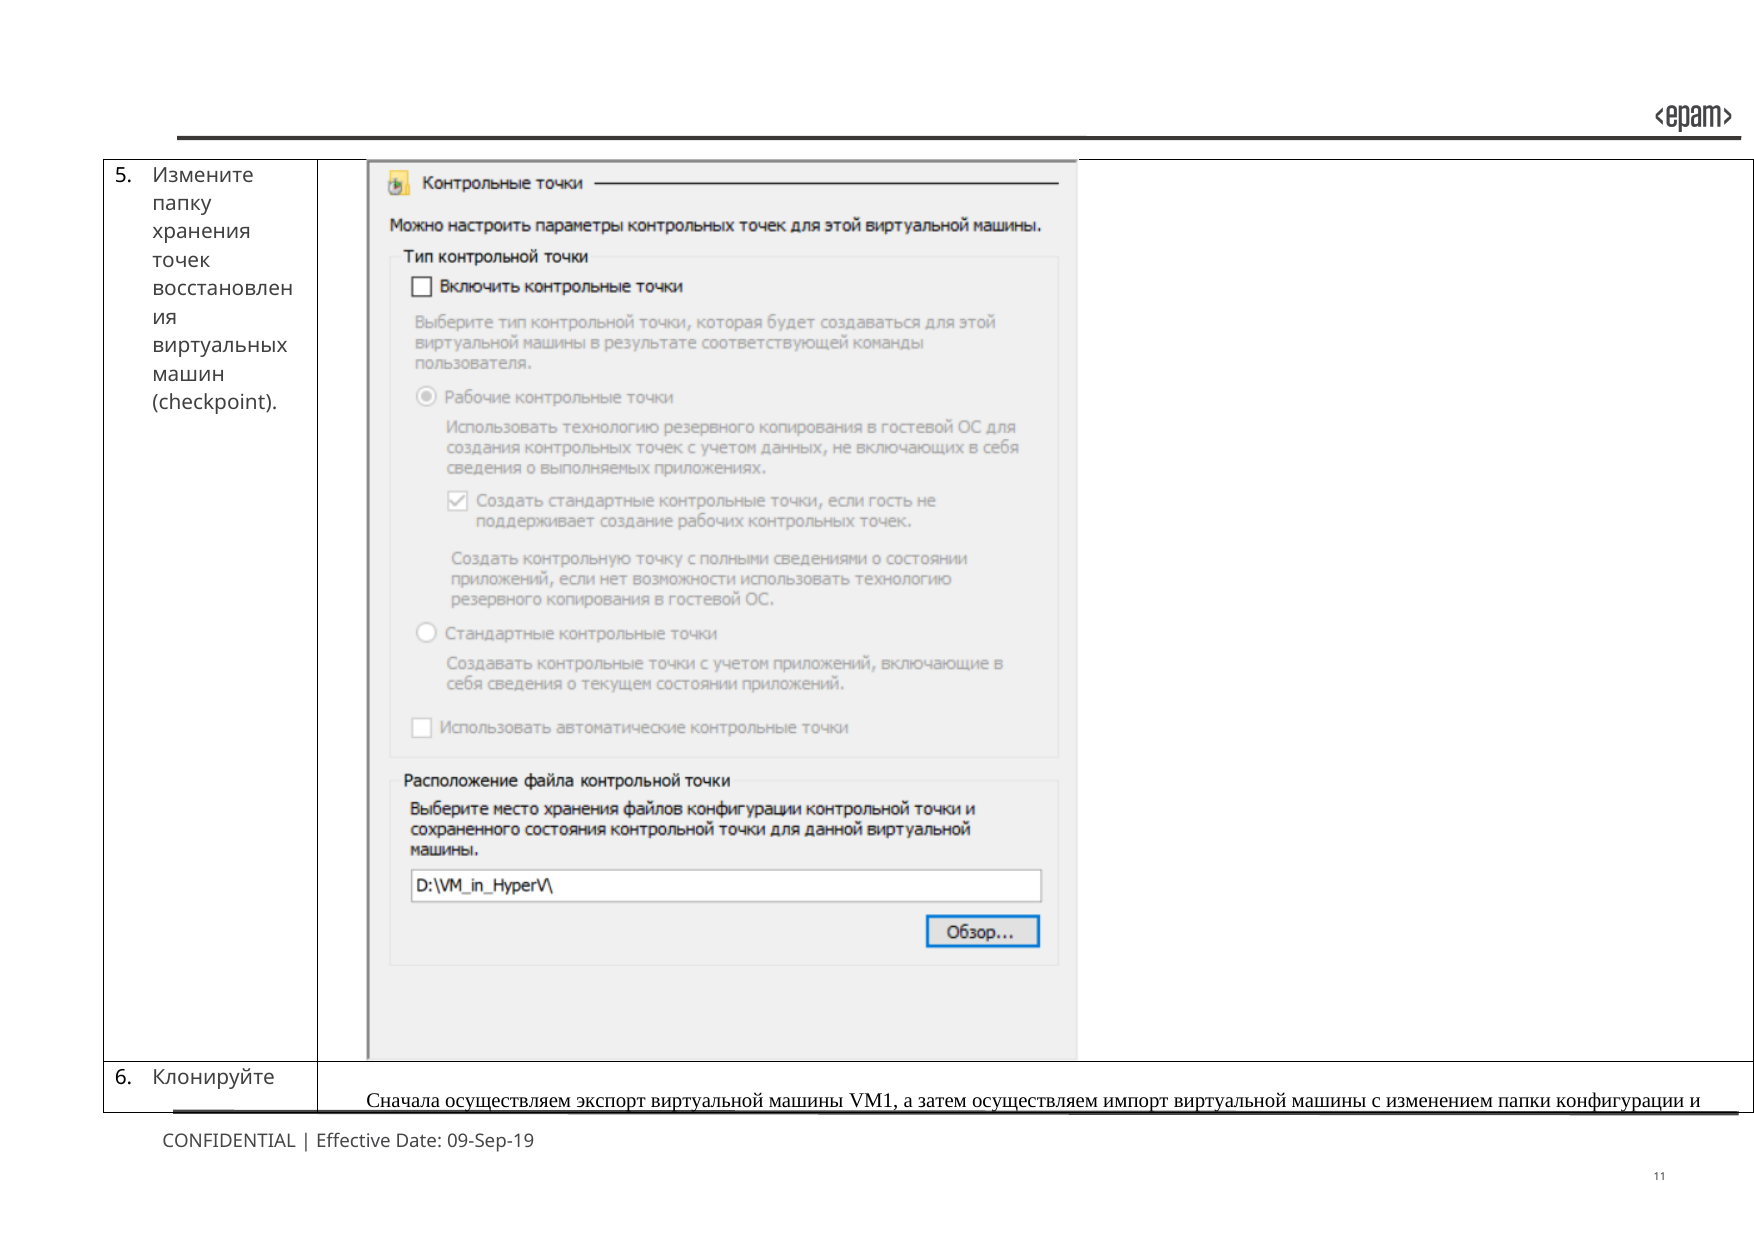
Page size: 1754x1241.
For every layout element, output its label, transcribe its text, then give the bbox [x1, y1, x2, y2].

table_cell [1079, 160, 1753, 1061]
picture [366, 159, 1079, 1061]
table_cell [104, 1062, 317, 1112]
table_cell [318, 160, 366, 1061]
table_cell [318, 1062, 1753, 1112]
table_cell Измените папку хранения точек восстановления виртуальных машин (checkpoint). [104, 160, 317, 1061]
